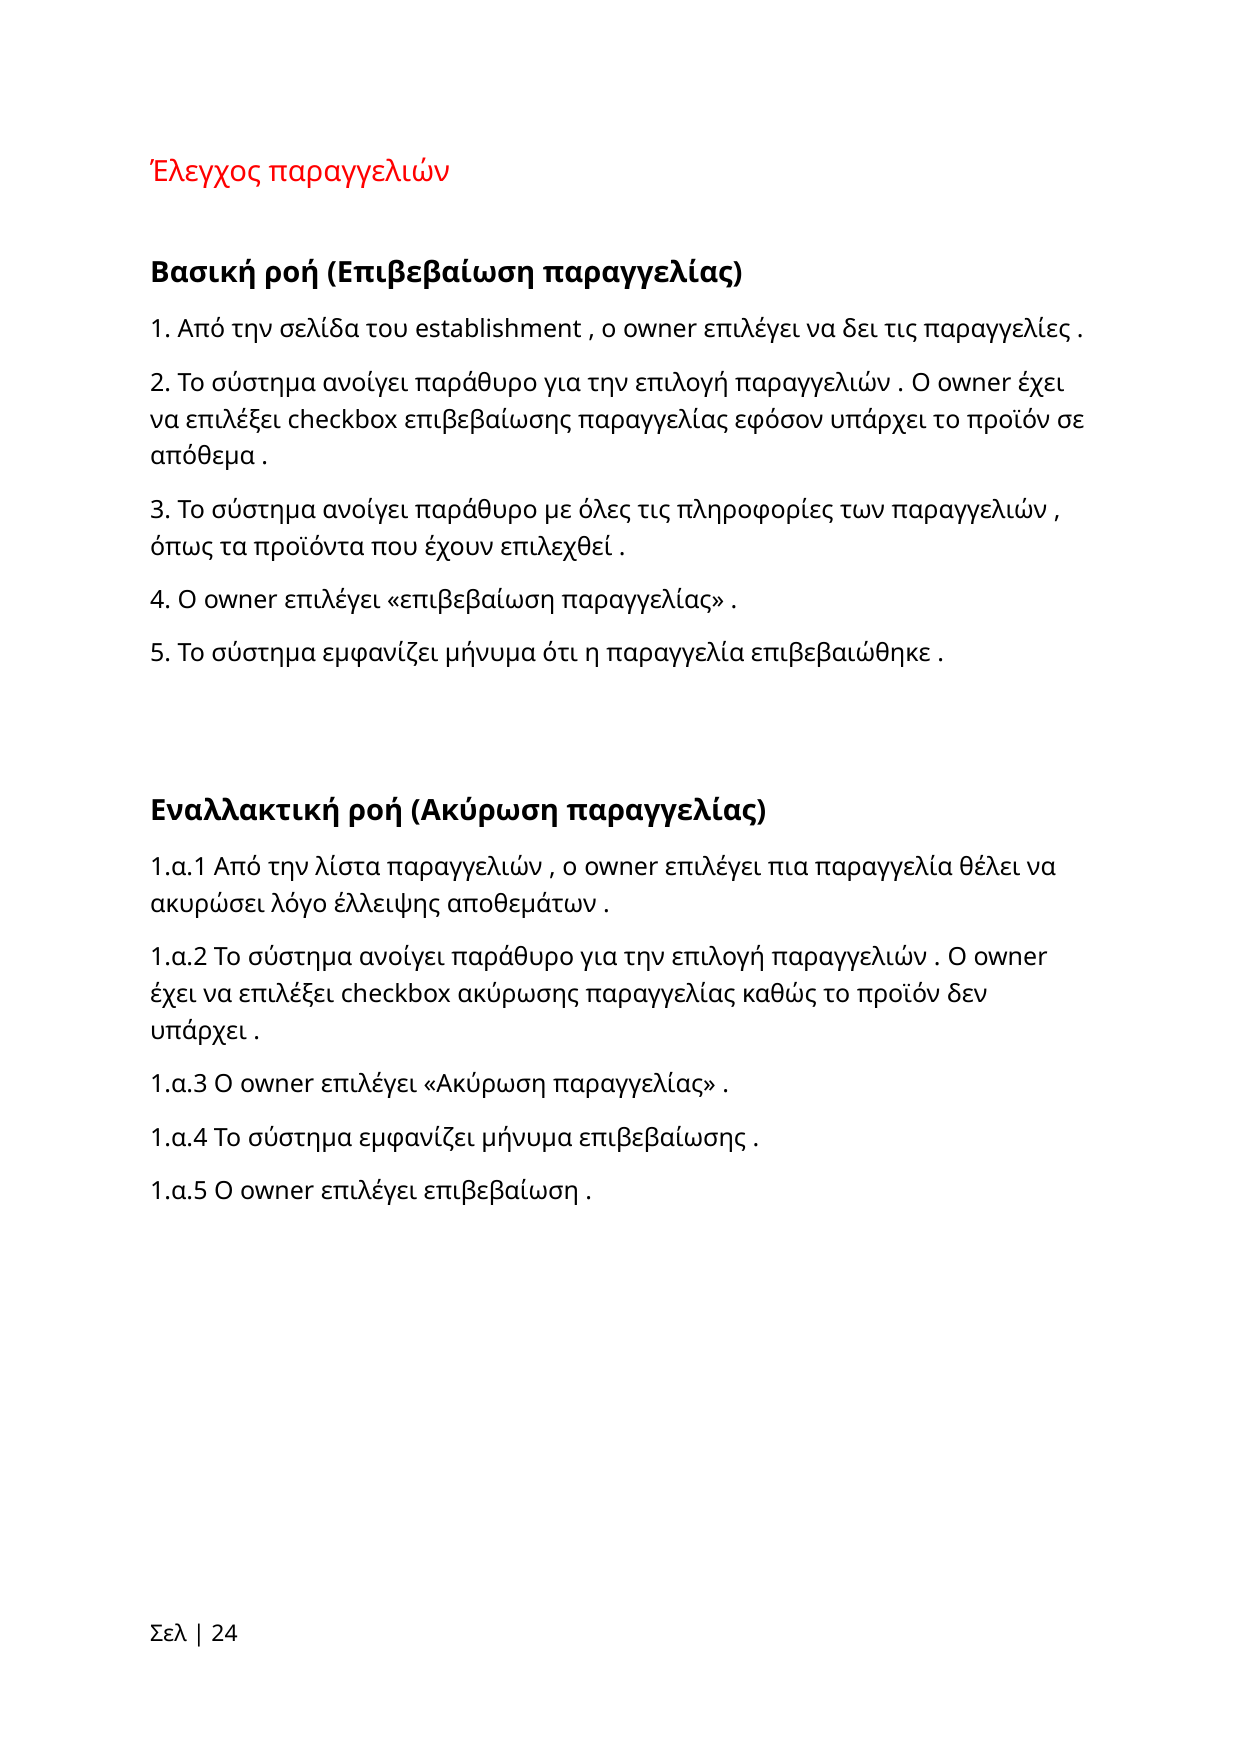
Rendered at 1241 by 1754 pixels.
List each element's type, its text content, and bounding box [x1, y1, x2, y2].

text 4. Ο owner επιλέγει «επιβεβαίωση παραγγελίας» . [150, 582, 1090, 616]
text 5. Το σύστημα εμφανίζει μήνυμα ότι η παραγγελία επιβεβαιώθηκε . [150, 635, 1090, 669]
text 1.α.1 Από την λίστα παραγγελιών , ο owner επιλέγει πια παραγγελία θέλει να ακυρώσει λόγο έλλειψης αποθεμάτων . [150, 849, 1090, 920]
text 1.α.5 O owner επιλέγει επιβεβαίωση . [150, 1173, 1090, 1207]
text 1.α.4 Το σύστημα εμφανίζει μήνυμα επιβεβαίωσης . [150, 1119, 1090, 1153]
text Βασική ροή (Επιβεβαίωση παραγγελίας) [150, 252, 1090, 291]
text 1.α.3 Ο owner επιλέγει «Ακύρωση παραγγελίας» . [150, 1066, 1090, 1100]
text Εναλλακτική ροή (Ακύρωση παραγγελίας) [150, 789, 1090, 829]
text 3. Το σύστημα ανοίγει παράθυρο με όλες τις πληροφορίες των παραγγελιών , όπως τα προϊόντα που έχουν επιλεχθεί . [150, 491, 1090, 562]
subtitle Έλεγχος παραγγελιών [150, 150, 1090, 190]
text 2. Το σύστημα ανοίγει παράθυρο για την επιλογή παραγγελιών . O owner έχει να επιλέξει checkbox επιβεβαίωσης παραγγελίας εφόσον υπάρχει το προϊόν σε απόθεμα . [150, 364, 1090, 472]
text 1. Από την σελίδα του establishment , ο owner επιλέγει να δει τις παραγγελίες . [150, 311, 1090, 345]
text 1.α.2 Το σύστημα ανοίγει παράθυρο για την επιλογή παραγγελιών . O owner έχει να επιλέξει checkbox ακύρωσης παραγγελίας καθώς το προϊόν δεν υπάρχει . [150, 939, 1090, 1047]
